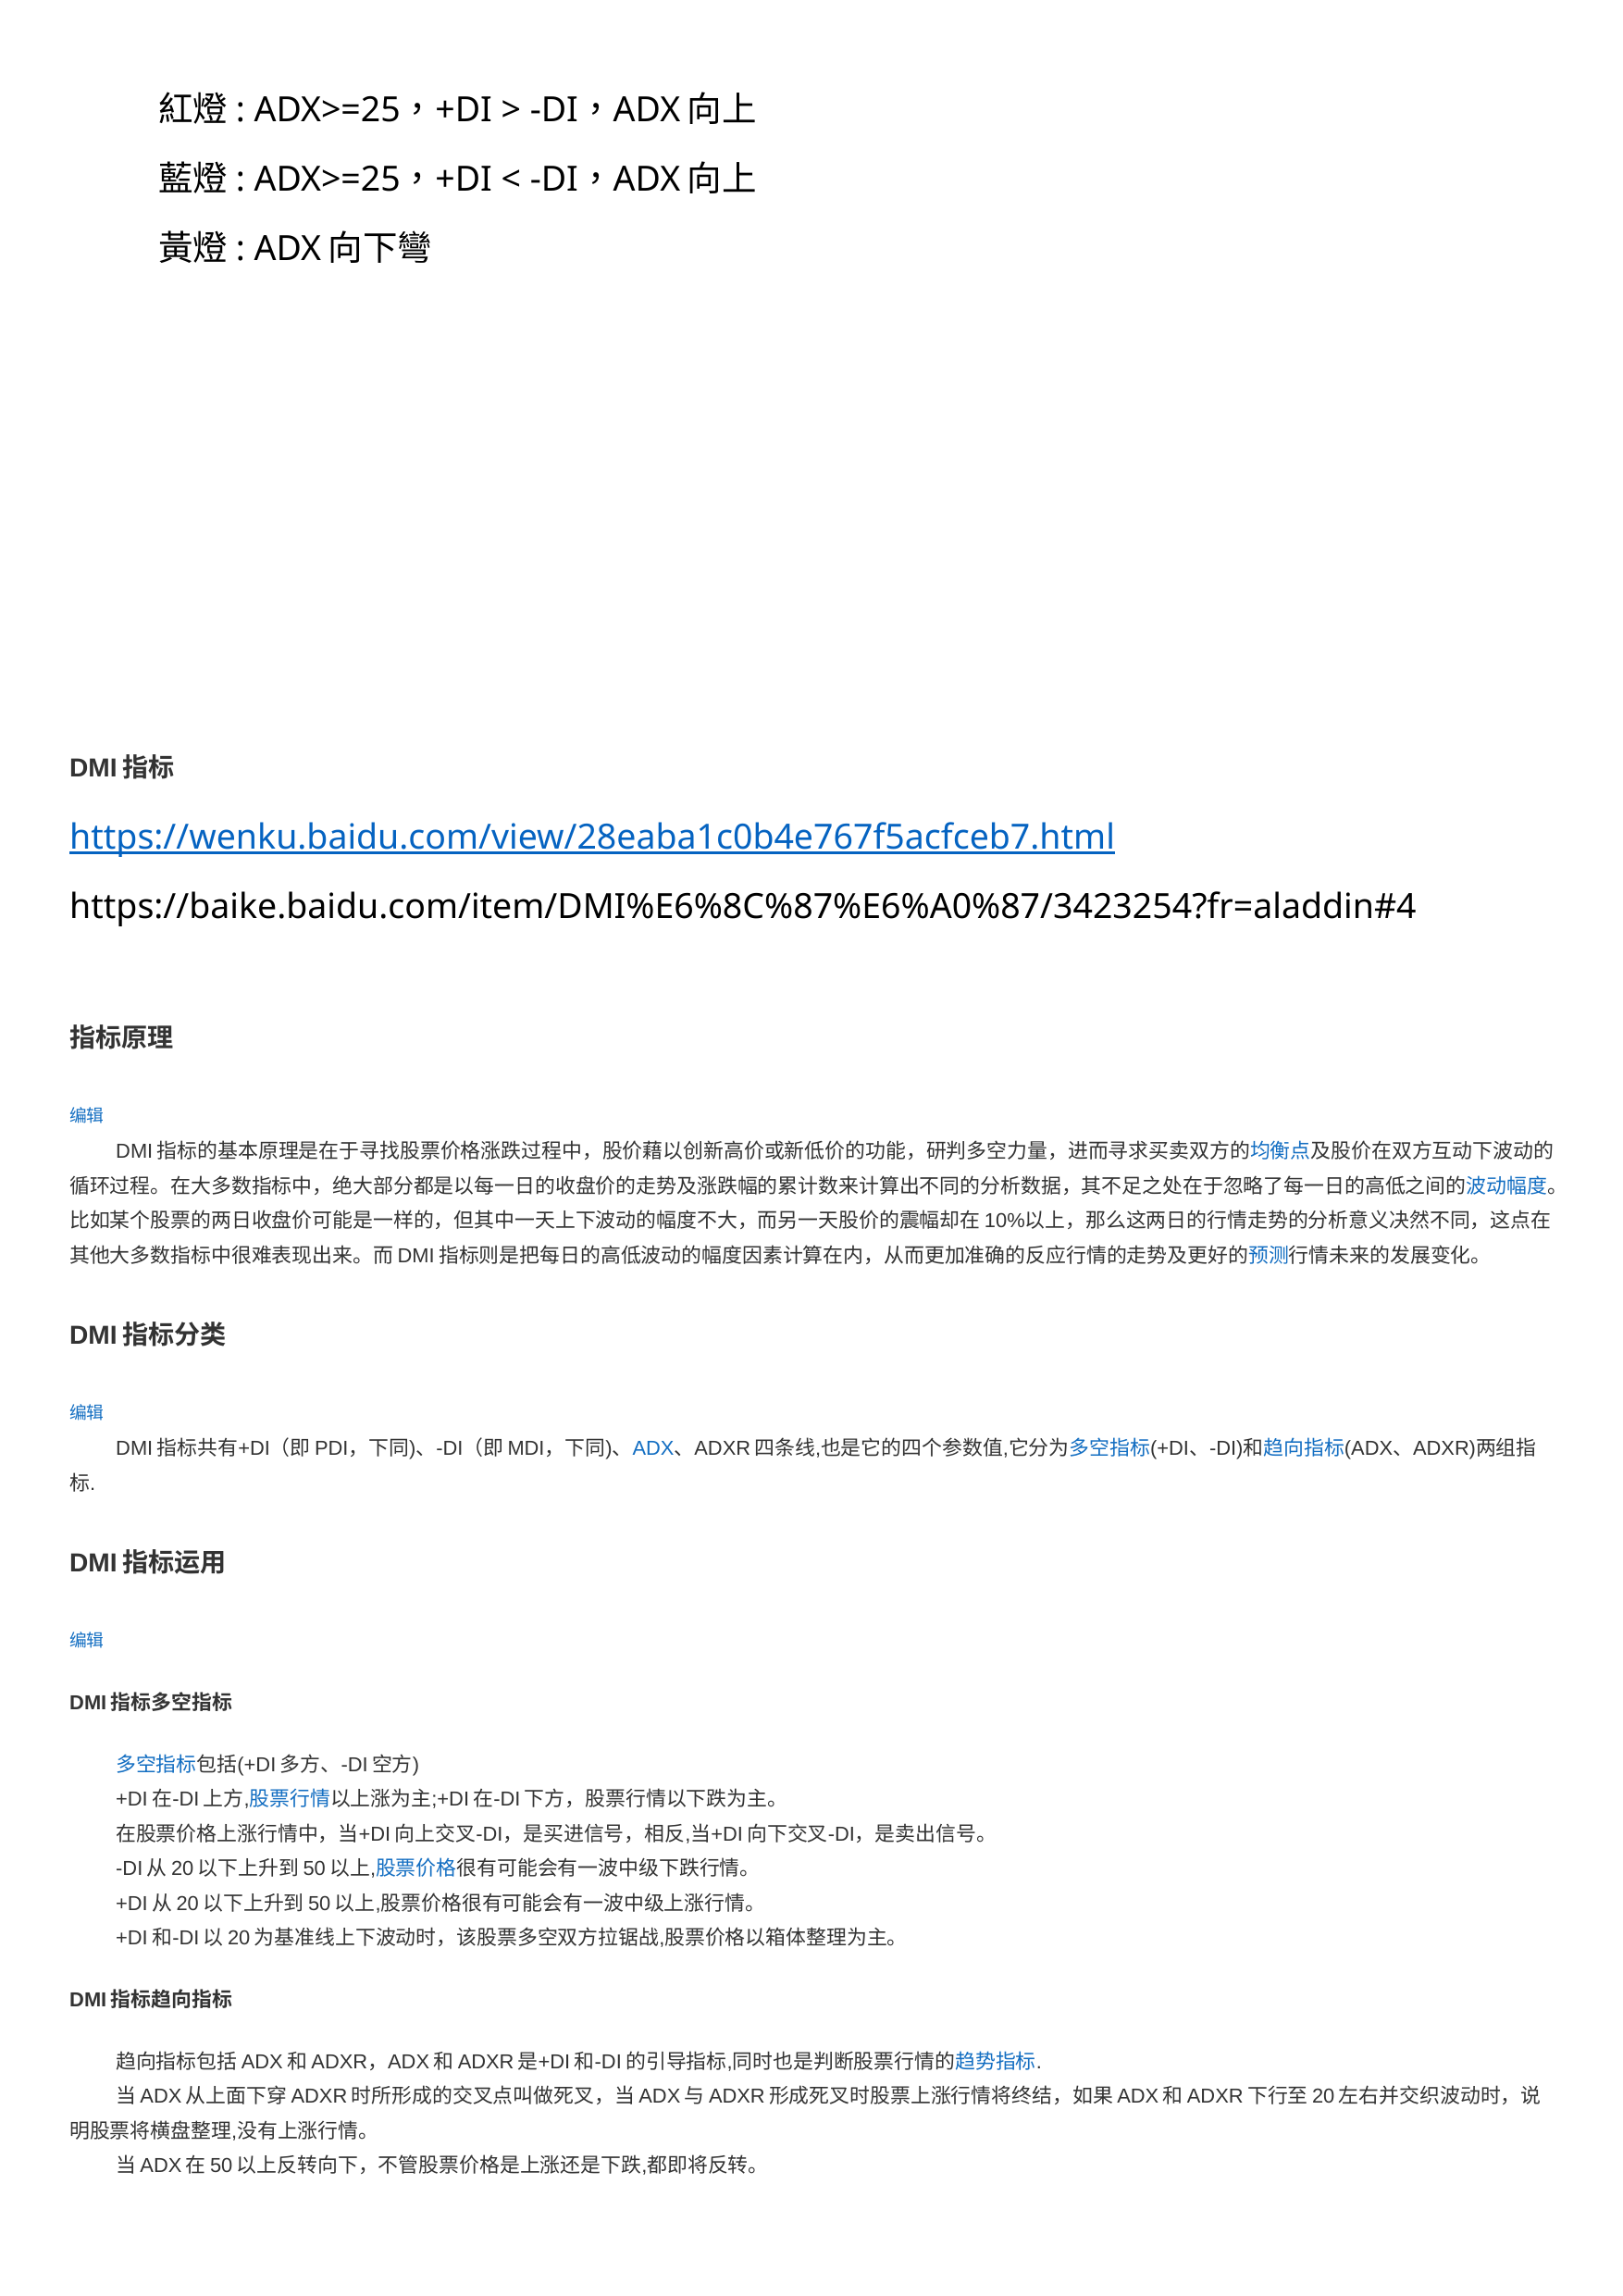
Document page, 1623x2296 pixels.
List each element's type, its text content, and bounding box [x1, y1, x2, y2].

text DMI指标多空指标 [69, 1683, 1554, 1719]
text 当ADX在50以上反转向下，不管股票价格是上涨还是下跌,都即将反转。 [69, 2146, 1554, 2181]
text 编辑 [69, 1395, 1554, 1429]
text DMI指标 [69, 731, 1554, 800]
text 趋向指标包括ADX和ADXR，ADX和ADXR是+DI和-DI的引导指标,同时也是判断股票行情的趋势指标. [69, 2042, 1554, 2077]
text DMI指标运用 [69, 1525, 1554, 1595]
text DMI指标趋向指标 [69, 1980, 1554, 2016]
list 黃燈 : ADX向下彎 [104, 211, 1554, 280]
text 编辑 [69, 1098, 1554, 1132]
text https://baike.baidu.com/item/DMI%E6%8C%87%E6%A0%87/3423254?fr=aladdin#4 [69, 870, 1554, 939]
text 指标原理 [69, 1001, 1554, 1071]
text https://wenku.baidu.com/view/28eaba1c0b4e767f5acfceb7.html [69, 800, 1554, 870]
text 编辑 [69, 1622, 1554, 1657]
text DMI指标分类 [69, 1298, 1554, 1368]
text 多空指标包括(+DI多方、-DI空方) [69, 1745, 1554, 1780]
list 藍燈 : ADX>=25，+DI < -DI，ADX向上 [104, 142, 1554, 211]
text -DI从20以下上升到50以上,股票价格很有可能会有一波中级下跌行情。 [69, 1849, 1554, 1884]
list 紅燈 : ADX>=25，+DI > -DI，ADX向上 [104, 72, 1554, 142]
text +DI在-DI上方,股票行情以上涨为主;+DI在-DI下方，股票行情以下跌为主。 [69, 1780, 1554, 1815]
text DMI指标的基本原理是在于寻找股票价格涨跌过程中，股价藉以创新高价或新低价的功能，研判多空力量，进而寻求买卖双方的均衡点及股价在双方互动下波动的循环过程。在大多数指标中，绝大部分都是以每一日的收盘价的走势及涨跌幅的累计数来计算出不同的分析数据，其不足之处在于忽略了每一日的高低之间的波动幅度。比如某个股票的两日收盘价可能是一样的，但其中一天上下波动的幅度不大，而另一天股价的震幅却在10%以上，那么这两日的行情走势的分析意义决然不同，这点在其他大多数指标中很难表现出来。而DMI指标则是把每日的高低波动的幅度因素计算在内，从而更加准确的反应行情的走势及更好的预测行情未来的发展变化。 [69, 1132, 1554, 1271]
text +DI从20以下上升到50以上,股票价格很有可能会有一波中级上涨行情。 [69, 1884, 1554, 1918]
text DMI指标共有+DI（即PDI，下同)、-DI（即MDI，下同)、ADX、ADXR四条线,也是它的四个参数值,它分为多空指标(+DI、-DI)和趋向指标(ADX、ADXR)两组指标. [69, 1429, 1554, 1498]
text 当ADX从上面下穿ADXR时所形成的交叉点叫做死叉，当ADX与ADXR形成死叉时股票上涨行情将终结，如果ADX和ADXR下行至20左右并交织波动时，说明股票将横盘整理,没有上涨行情。 [69, 2077, 1554, 2146]
text +DI和-DI以20为基准线上下波动时，该股票多空双方拉锯战,股票价格以箱体整理为主。 [69, 1918, 1554, 1954]
text 在股票价格上涨行情中，当+DI向上交叉-DI，是买进信号，相反,当+DI向下交叉-DI，是卖出信号。 [69, 1815, 1554, 1849]
